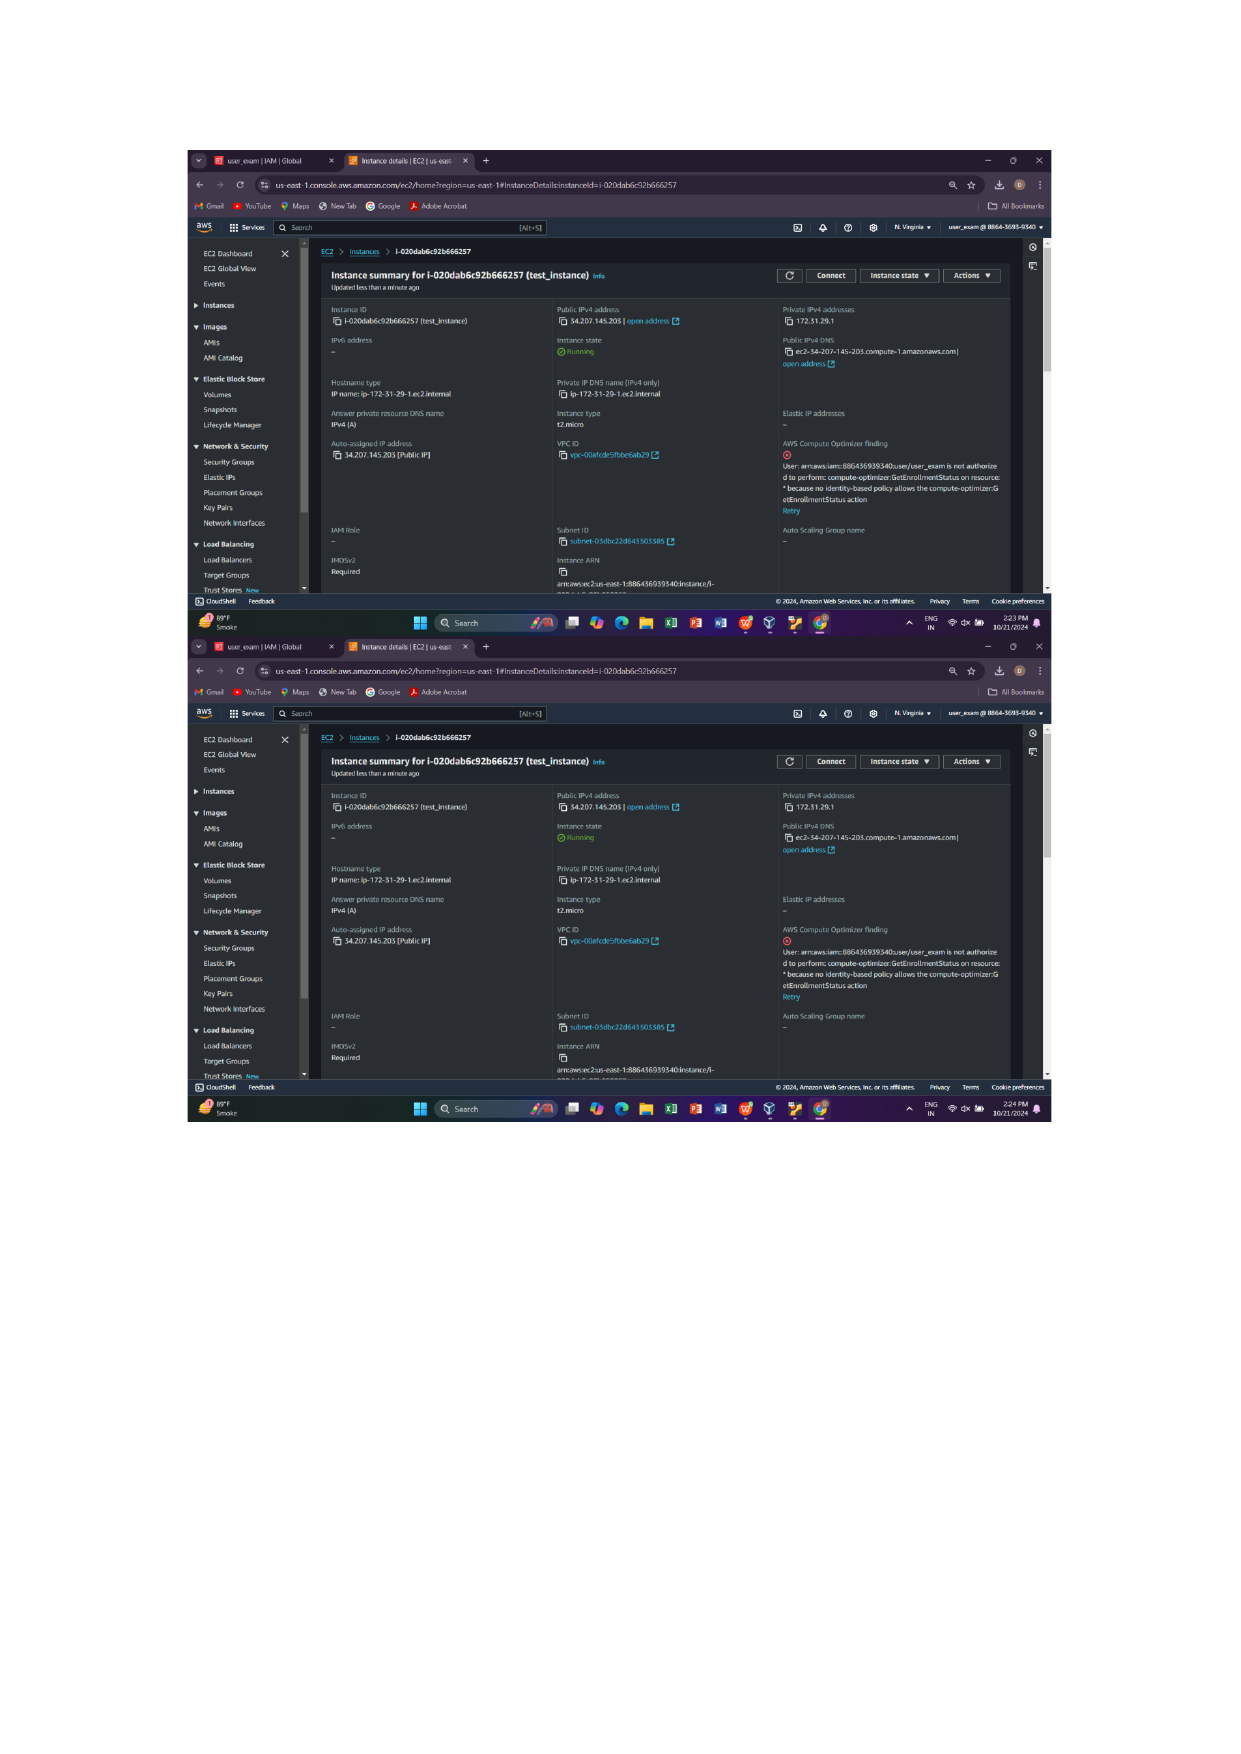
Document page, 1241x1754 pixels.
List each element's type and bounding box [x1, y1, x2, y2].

picture [187, 150, 1052, 1122]
